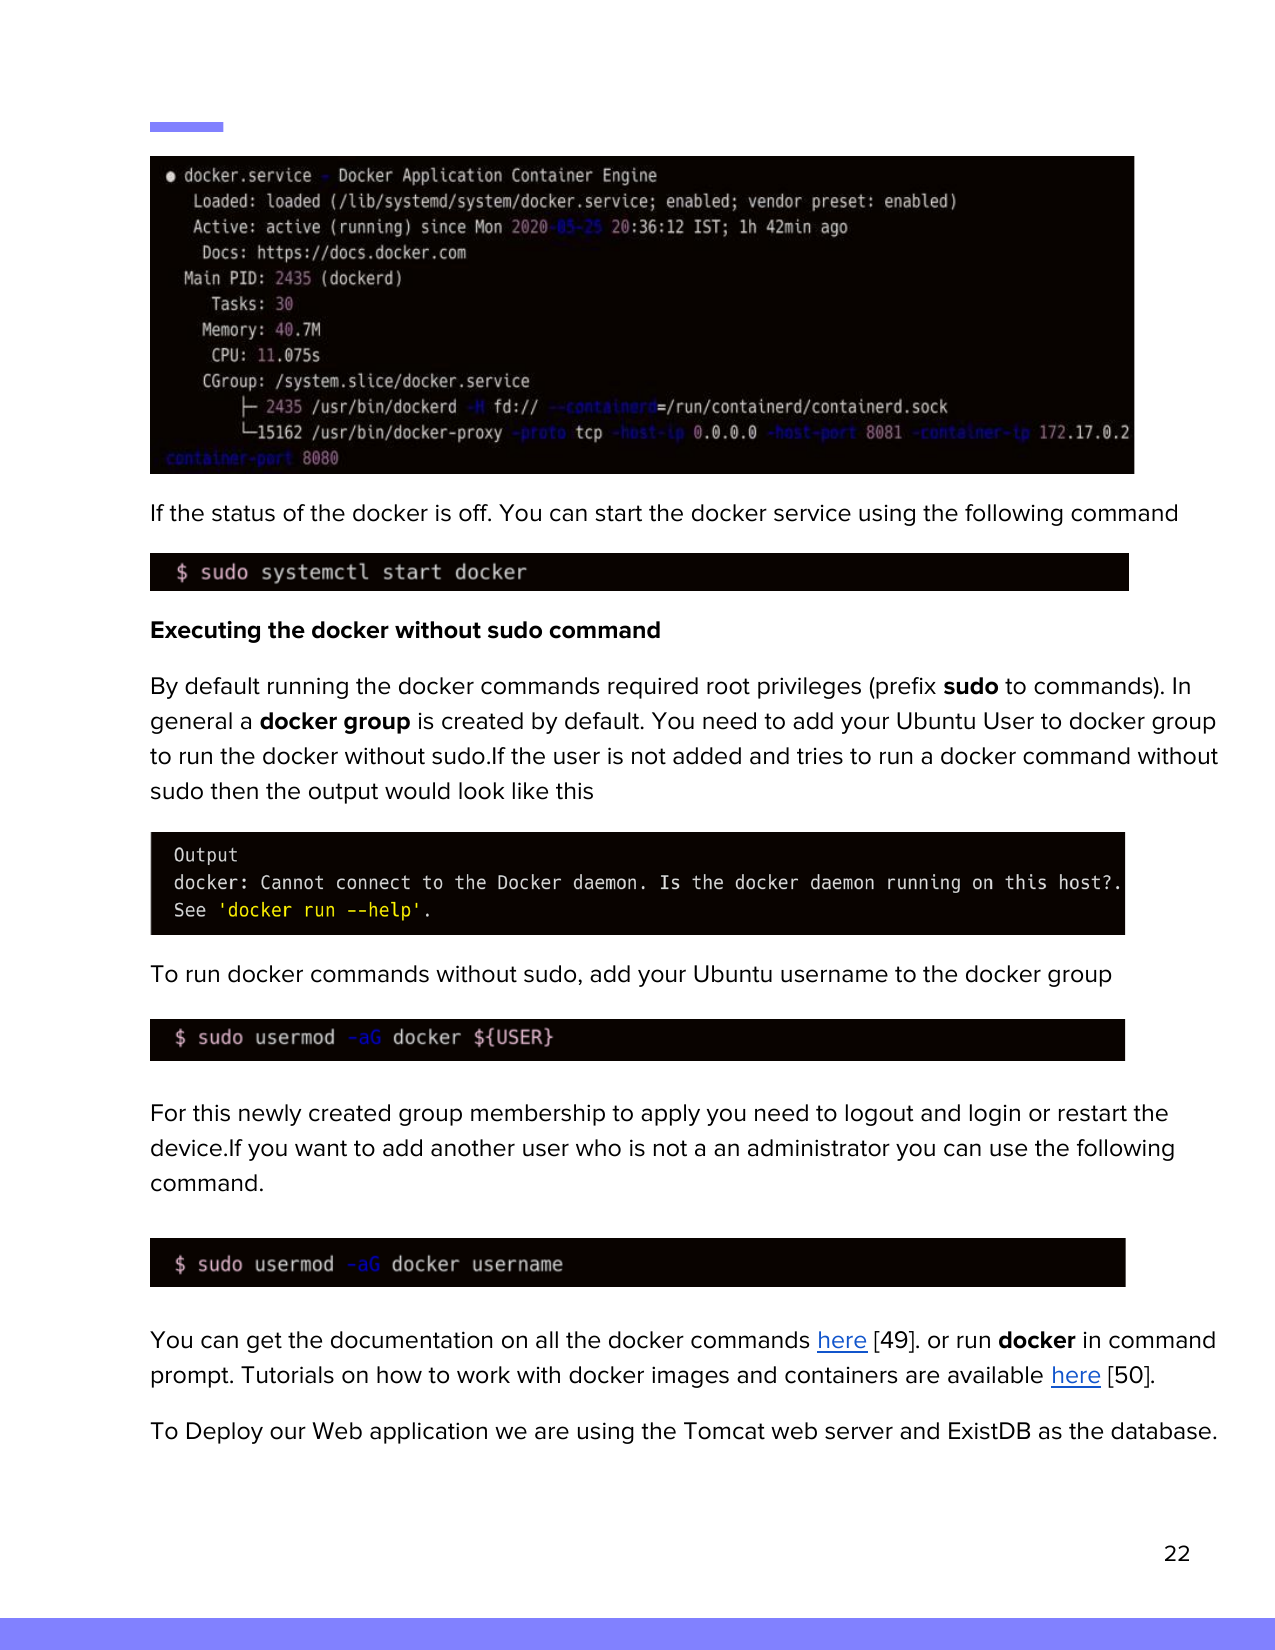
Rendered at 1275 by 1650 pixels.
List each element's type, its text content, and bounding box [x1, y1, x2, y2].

picture [150, 122, 224, 132]
text You can get the documentation on all the docker commands here [49]. or run docker in command prompt. Tutorials on how to work with docker images and containers are available here [50]. [150, 1326, 1242, 1391]
picture [150, 1238, 1126, 1287]
text By default running the docker commands required root privileges (prefix sudo to commands). In general a docker group is created by default. You need to add your Ubuntu User to docker group to run the docker without sudo.If the user is not added and tries to run a docker command without sudo then the output would look like this [150, 672, 1242, 807]
picture [150, 156, 1135, 474]
text Executing the docker without sudo command [150, 616, 1242, 646]
picture [150, 553, 1129, 591]
picture [0, 1618, 1275, 1650]
text For this newly created group membership to apply you need to logout and login or restart the device.If you want to add another user who is not a an administrator you can use the following command. [150, 1099, 1242, 1199]
text To run docker commands without sudo, add your Ubuntu username to the docker group [150, 959, 1242, 990]
picture [150, 1019, 1125, 1061]
text To Deploy our Web application we are using the Tomcat web server and ExistDB as the database. [150, 1417, 1242, 1447]
picture [150, 832, 1125, 935]
text If the status of the docker is off. You can start the docker service using the following command [150, 498, 1242, 529]
